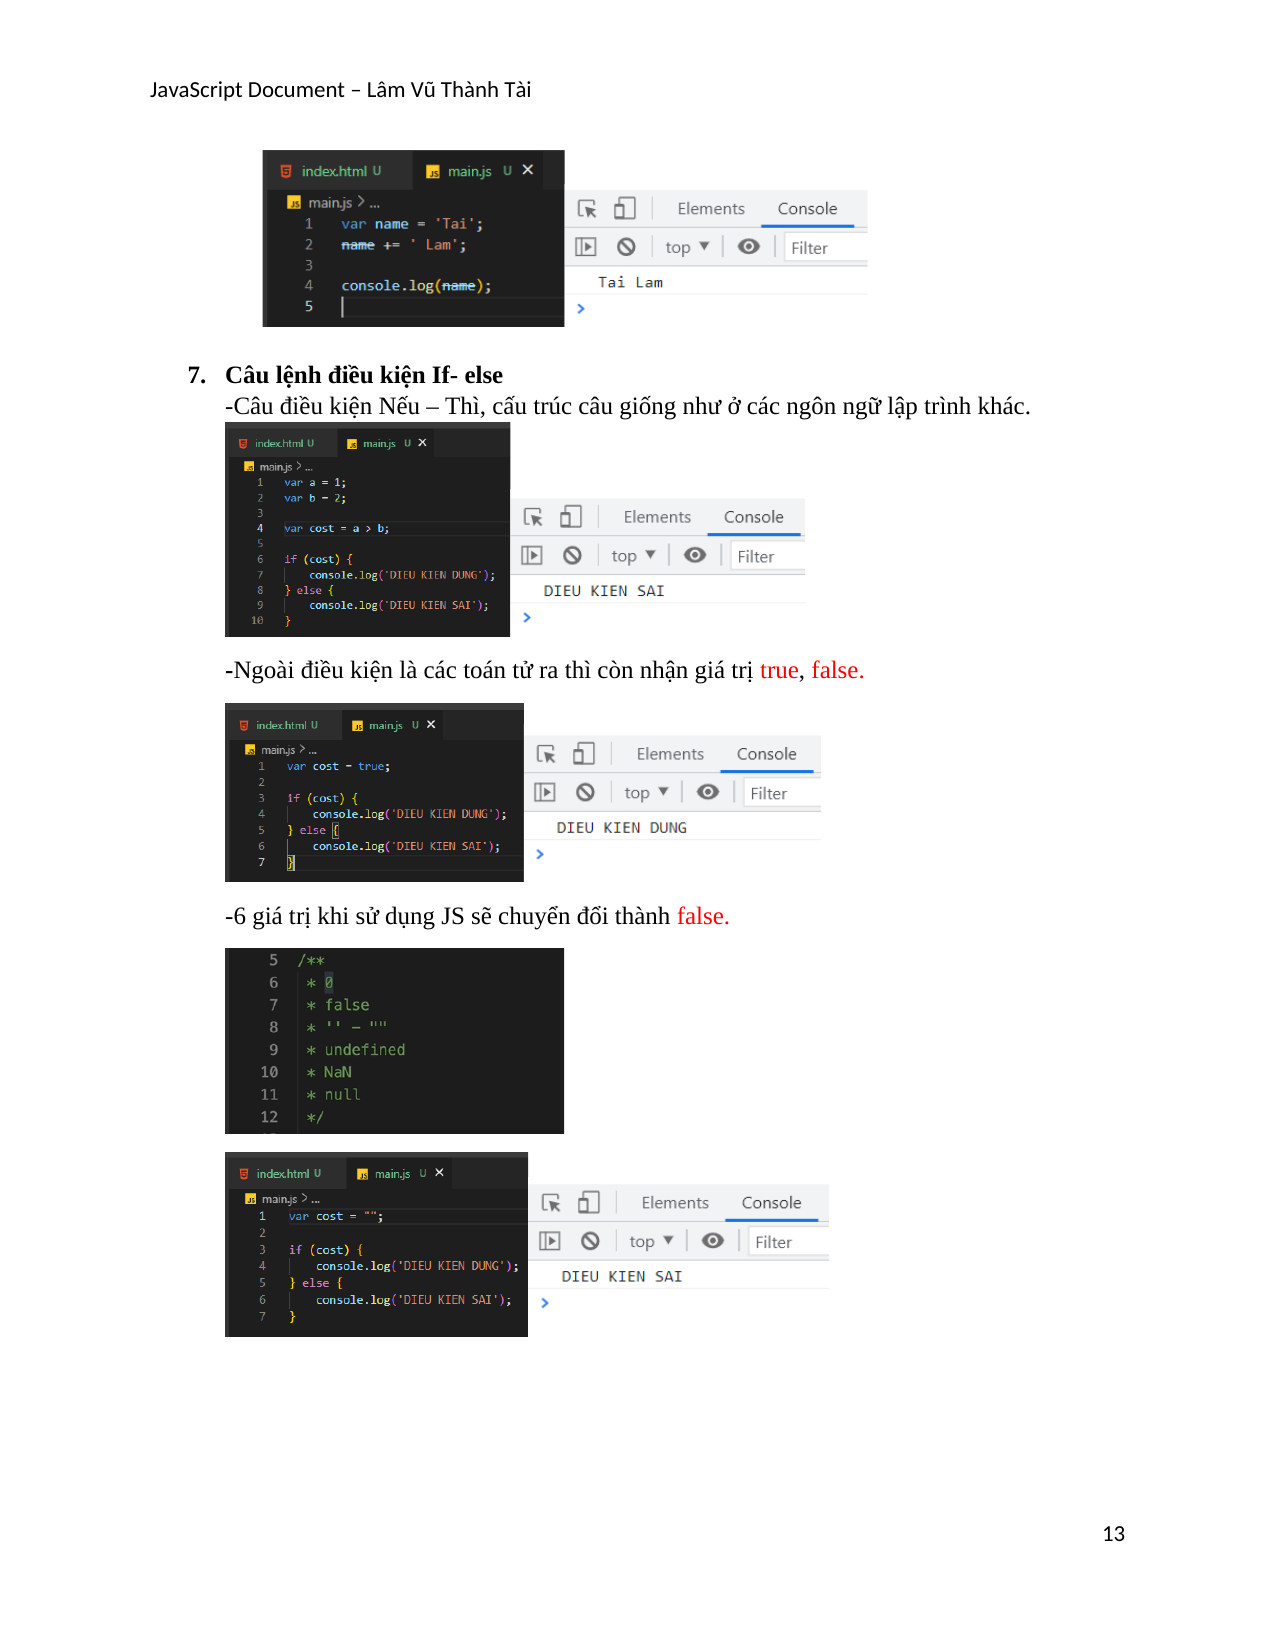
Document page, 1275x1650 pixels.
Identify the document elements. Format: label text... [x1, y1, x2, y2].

picture [225, 1152, 830, 1337]
picture [262, 150, 868, 327]
picture [225, 703, 821, 882]
picture [225, 422, 806, 637]
text -6 giá trị khi sử dụng JS sẽ chuyển đổi thành false. [150, 901, 1125, 929]
text -Ngoài điều kiện là các toán tử ra thì còn nhận giá trị true, false. [150, 656, 1125, 684]
list -Câu điều kiện Nếu – Thì, cấu trúc câu giống như ở các ngôn ngữ lập trình khác. [225, 391, 1125, 420]
list Câu lệnh điều kiện If- else [187, 360, 1125, 389]
picture [225, 948, 565, 1134]
